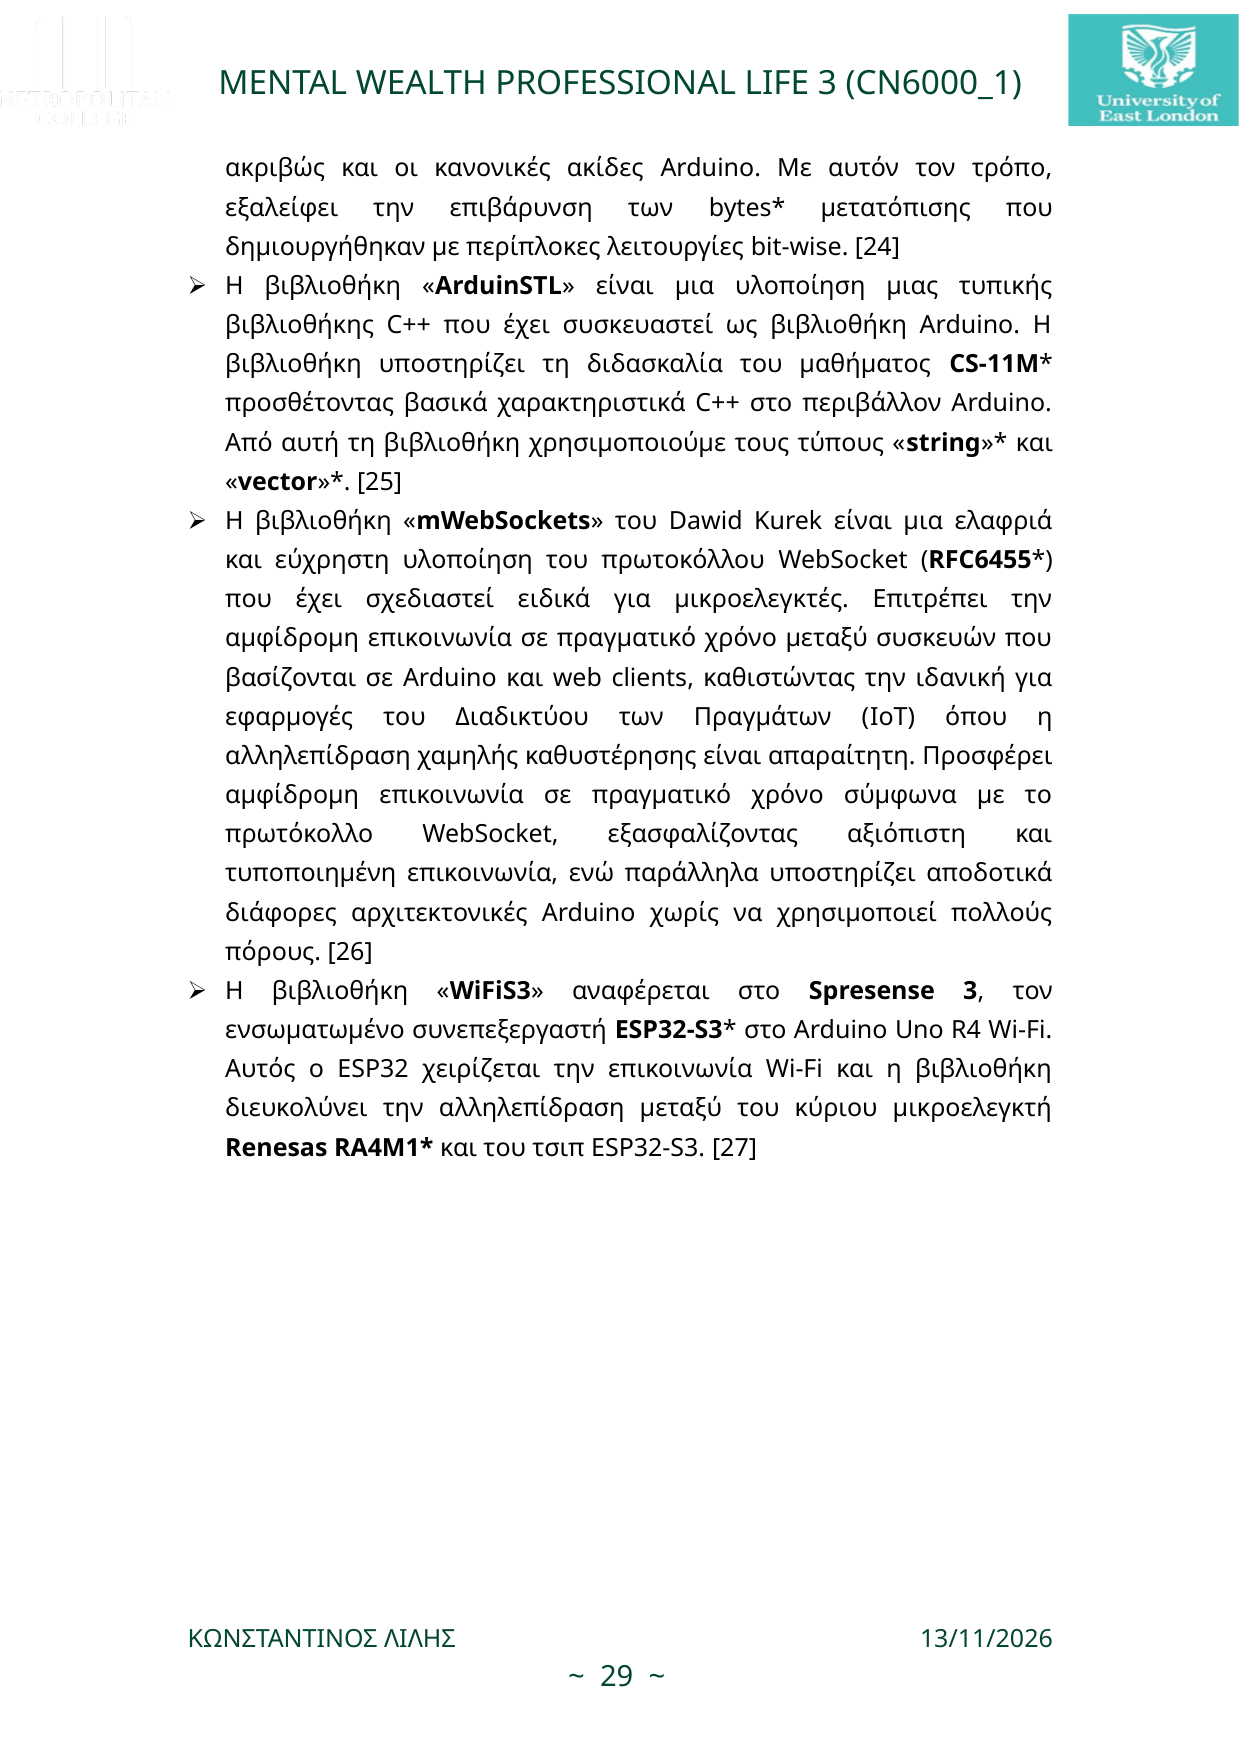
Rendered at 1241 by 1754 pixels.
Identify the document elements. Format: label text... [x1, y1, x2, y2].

list Η βιβλιοθήκη «ArduinSTL» είναι μια υλοποίηση μιας τυπικής βιβλιοθήκης C++ που έχει συσκευαστεί ως βιβλιοθήκη Arduino. Η βιβλιοθήκη υποστηρίζει τη διδασκαλία του μαθήματος CS-11M* προσθέτοντας βασικά χαρακτηριστικά C++ στο περιβάλλον Arduino. Από αυτή τη βιβλιοθήκη χρησιμοποιούμε τους τύπους «string»* και «vector»*. [187, 267, 1053, 497]
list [187, 150, 1053, 262]
picture [0, 13, 171, 126]
list Η βιβλιοθήκη «WiFiS3» αναφέρεται στο Spresense 3, τον ενσωματωμένο συνεπεξεργαστή ESP32-S3* στο Arduino Uno R4 Wi-Fi. Αυτός ο ESP32 χειρίζεται την επικοινωνία Wi-Fi και η βιβλιοθήκη διευκολύνει την αλληλεπίδραση μεταξύ του κύριου μικροελεγκτή Renesas RA4M1* και του τσιπ ESP32-S3. [187, 972, 1053, 1163]
list Η βιβλιοθήκη «mWebSockets» του Dawid Kurek είναι μια ελαφριά και εύχρηστη υλοποίηση του πρωτοκόλλου WebSocket (RFC6455*) που έχει σχεδιαστεί ειδικά για μικροελεγκτές. Επιτρέπει την αμφίδρομη επικοινωνία σε πραγματικό χρόνο μεταξύ συσκευών που βασίζονται σε Arduino και web clients, καθιστώντας την ιδανική για εφαρμογές του Διαδικτύου των Πραγμάτων (IoT) όπου η αλληλεπίδραση χαμηλής καθυστέρησης είναι απαραίτητη. Προσφέρει αμφίδρομη επικοινωνία σε πραγματικό χρόνο σύμφωνα με το πρωτόκολλο WebSocket, εξασφαλίζοντας αξιόπιστη και τυποποιημένη επικοινωνία, ενώ παράλληλα υποστηρίζει αποδοτικά διάφορες αρχιτεκτονικές Arduino χωρίς να χρησιμοποιεί πολλούς πόρους. [187, 502, 1053, 967]
picture [1066, 14, 1238, 124]
